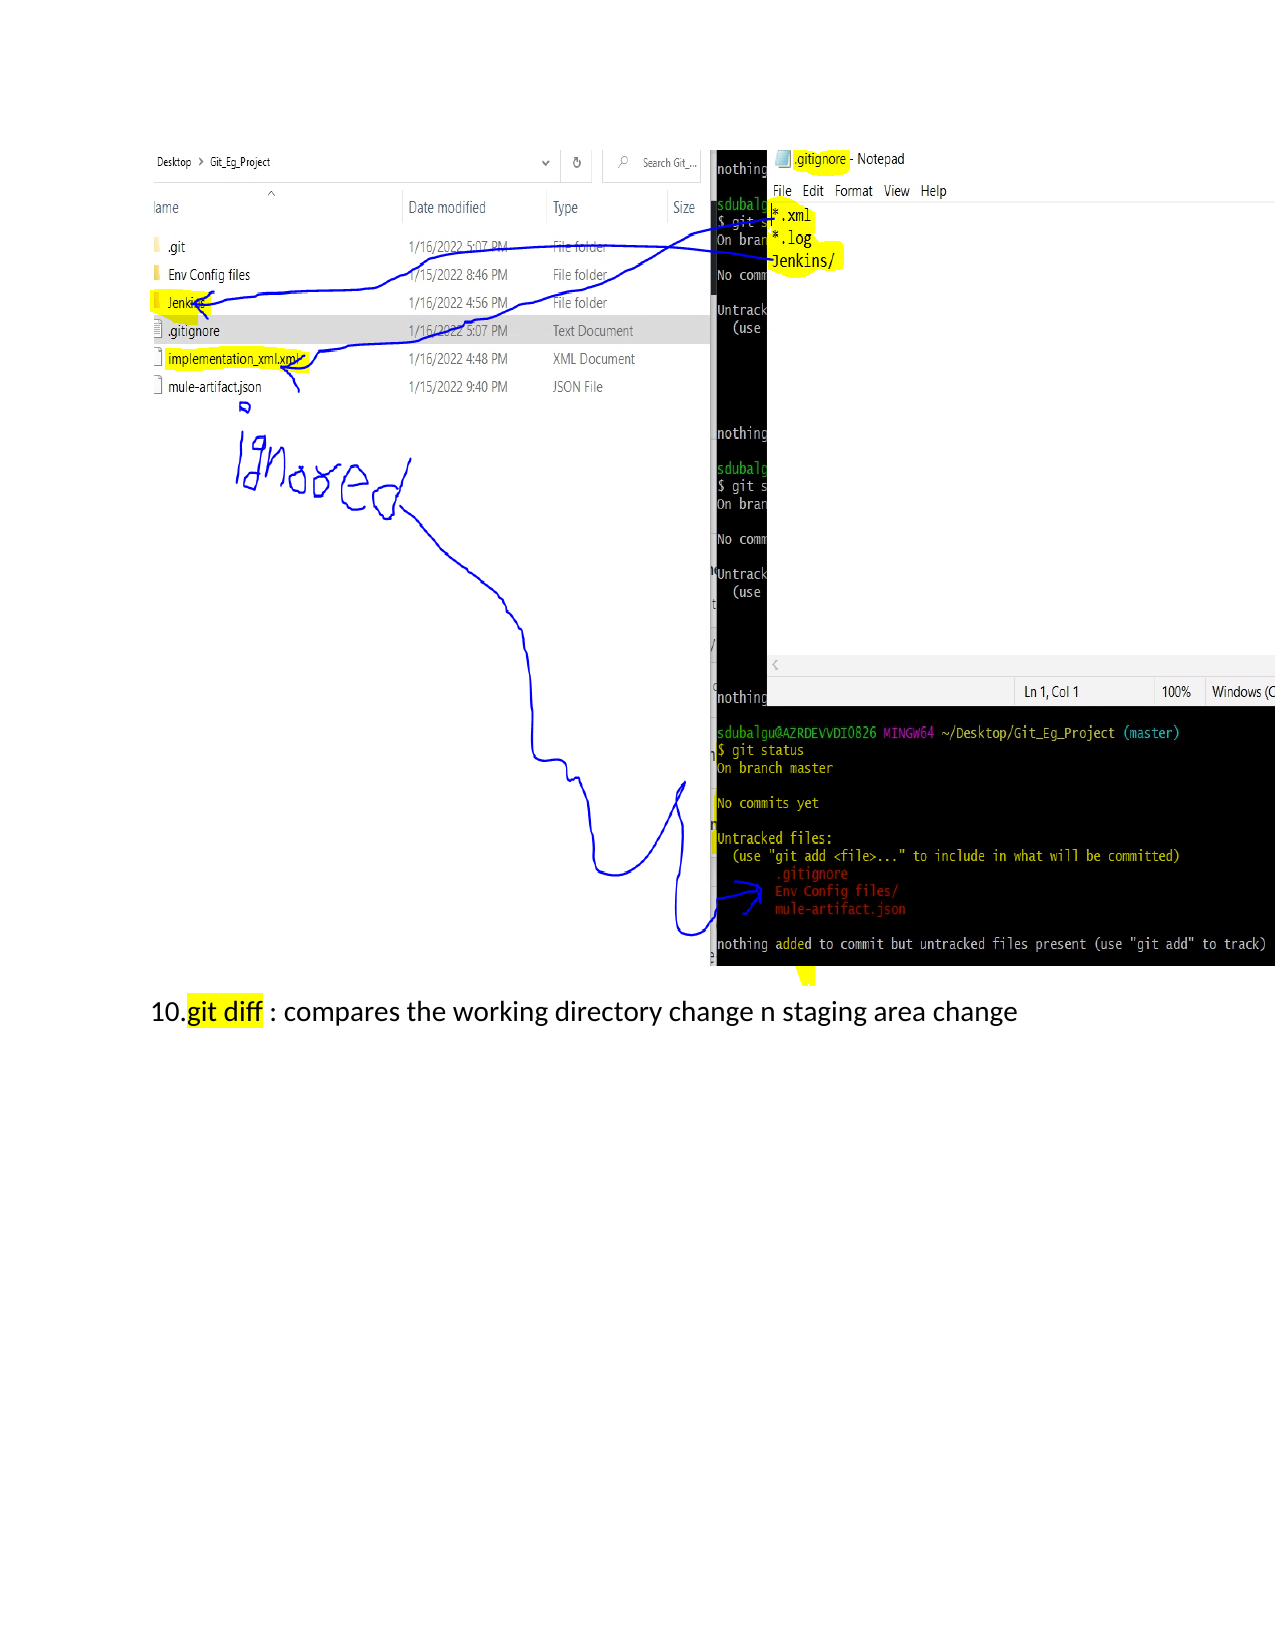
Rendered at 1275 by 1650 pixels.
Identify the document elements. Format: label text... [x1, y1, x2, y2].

picture [150, 150, 1275, 988]
text 10.git diff : compares the working directory change n staging area change [150, 988, 1125, 1028]
